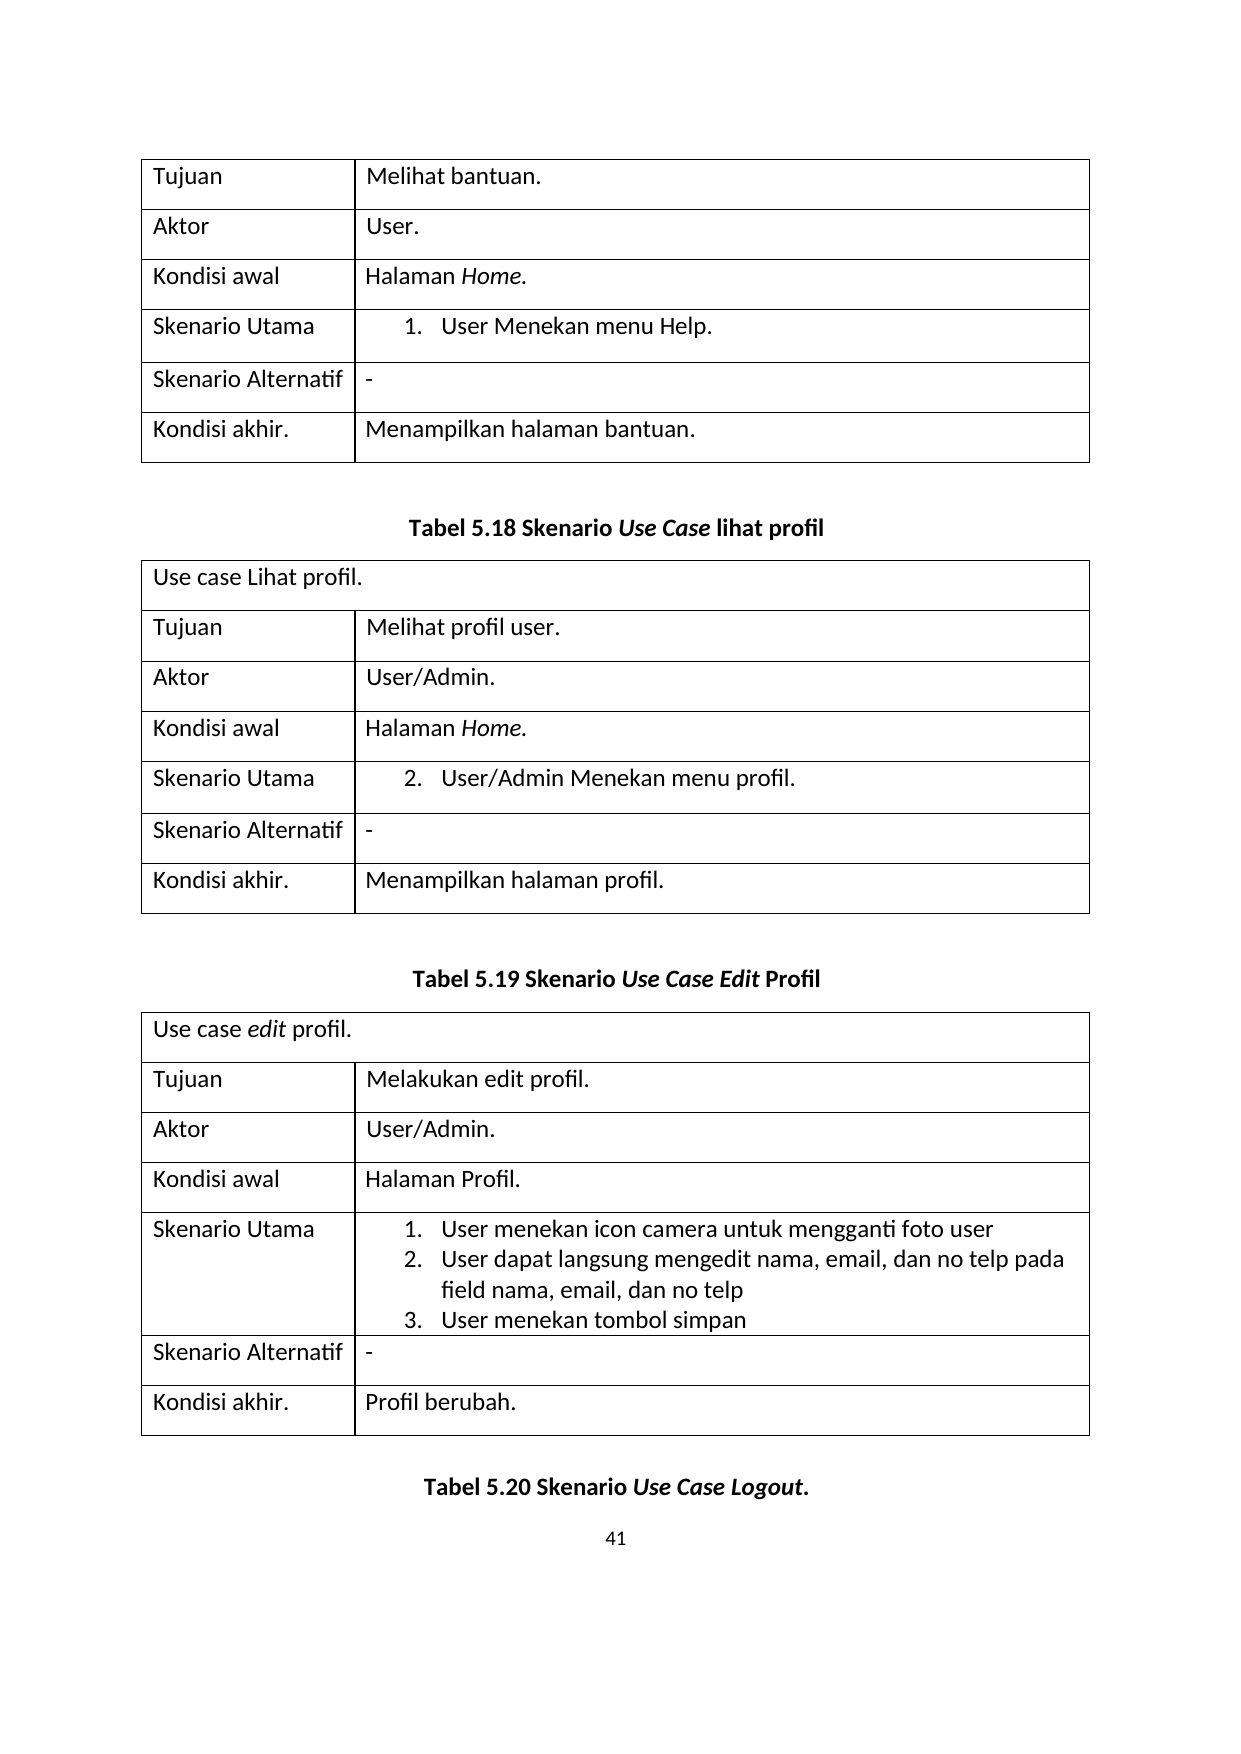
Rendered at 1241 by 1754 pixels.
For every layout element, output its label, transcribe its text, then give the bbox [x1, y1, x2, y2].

text Tabel 5.19 Skenario Use Case Edit Profil [141, 963, 1092, 993]
table_cell Aktor [142, 662, 354, 711]
table_cell Tujuan [142, 1063, 354, 1112]
table_cell Kondisi awal [142, 712, 354, 761]
table_cell Halaman Home. [356, 260, 1089, 309]
table_cell Halaman Profil. [356, 1163, 1089, 1212]
table_cell User menekan icon camera untuk mengganti foto user User dapat langsung mengedit nama, email, dan no telp pada field nama, email, dan no telp User menekan tombol simpan [356, 1213, 1089, 1335]
table_cell Kondisi akhir. [142, 864, 354, 913]
table_cell - [356, 1336, 1089, 1385]
table_cell User/Admin Menekan menu profil. [356, 762, 1089, 813]
table_cell Menampilkan halaman bantuan. [356, 413, 1089, 462]
table_cell Melihat profil user. [356, 611, 1089, 661]
table_cell Menampilkan halaman profil. [356, 864, 1089, 913]
table_cell Skenario Utama [142, 310, 354, 362]
table_cell User Menekan menu Help. [356, 310, 1089, 362]
table_cell Skenario Utama [142, 1213, 354, 1335]
table_cell Kondisi akhir. [142, 1386, 354, 1435]
table_cell Melihat bantuan. [356, 160, 1089, 209]
table_cell Profil berubah. [356, 1386, 1089, 1435]
table_cell User/Admin. [356, 1113, 1089, 1162]
table_cell Melakukan edit profil. [356, 1063, 1089, 1112]
table_header Use case edit profil. [142, 1013, 1089, 1062]
table_cell Skenario Alternatif [142, 814, 354, 863]
table_cell Kondisi akhir. [142, 413, 354, 462]
text Tabel 5.18 Skenario Use Case lihat profil [141, 512, 1092, 542]
table_cell Aktor [142, 1113, 354, 1162]
table_cell Skenario Utama [142, 762, 354, 813]
table_cell - [356, 363, 1089, 412]
table_cell Skenario Alternatif [142, 363, 354, 412]
table_cell User. [356, 210, 1089, 259]
table_cell User/Admin. [356, 662, 1089, 711]
text Tabel 5.20 Skenario Use Case Logout. [141, 1471, 1092, 1501]
table_cell Skenario Alternatif [142, 1336, 354, 1385]
table_header Use case Lihat profil. [142, 561, 1089, 610]
table_cell - [356, 814, 1089, 863]
table_cell Kondisi awal [142, 260, 354, 309]
table_cell Tujuan [142, 160, 354, 209]
table_cell Kondisi awal [142, 1163, 354, 1212]
table_cell Halaman Home. [356, 712, 1089, 761]
table_cell Aktor [142, 210, 354, 259]
table_cell Tujuan [142, 611, 354, 661]
